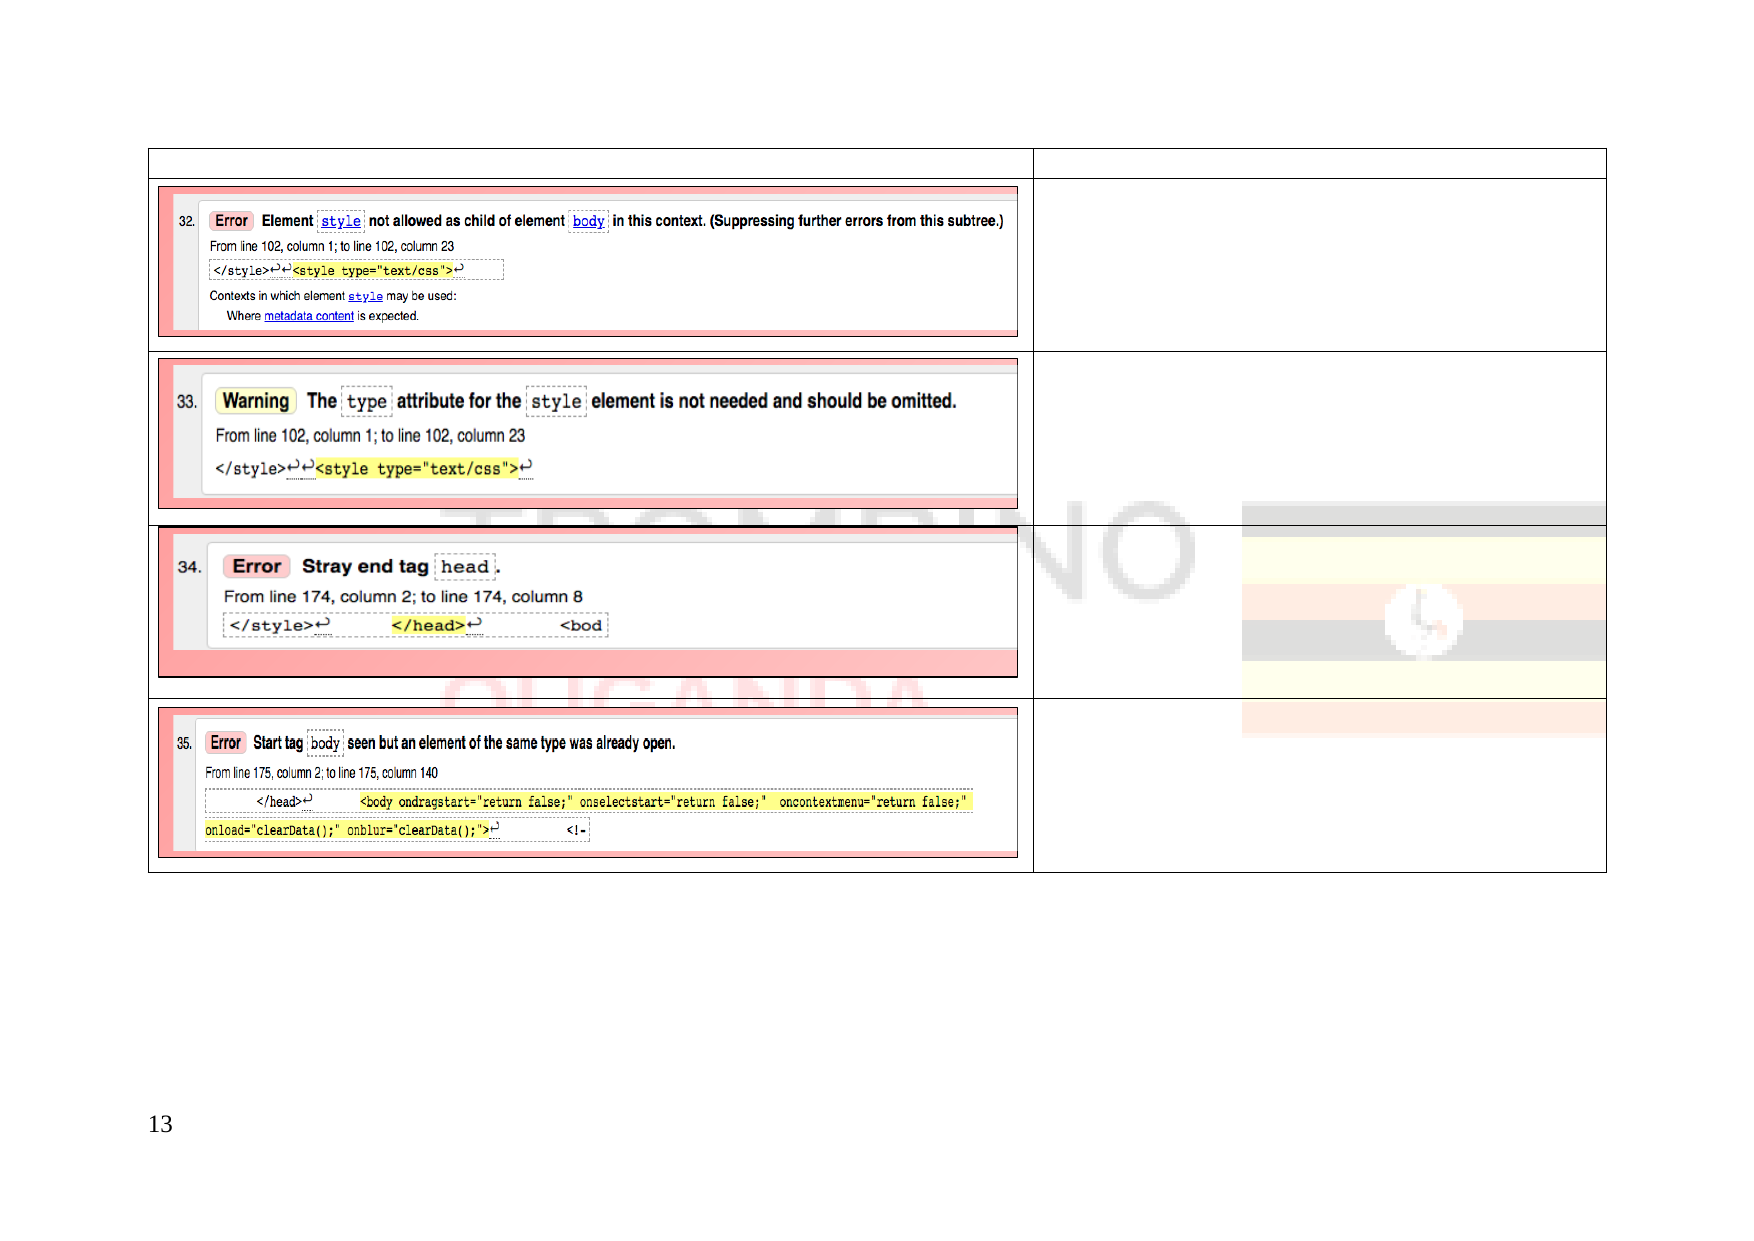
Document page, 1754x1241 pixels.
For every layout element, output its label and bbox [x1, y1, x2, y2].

table_cell [149, 699, 1033, 872]
picture [173, 715, 1018, 851]
table_cell [149, 149, 1033, 177]
table_cell [1034, 526, 1606, 698]
table_cell [1034, 149, 1606, 177]
table_cell [149, 526, 1033, 698]
table_cell [1034, 179, 1606, 351]
picture [173, 534, 1018, 650]
picture [173, 365, 1018, 498]
picture [173, 194, 1018, 330]
table_cell [1034, 699, 1606, 872]
table_cell [1034, 352, 1606, 524]
table_cell [149, 352, 1033, 524]
table_cell [149, 179, 1033, 351]
